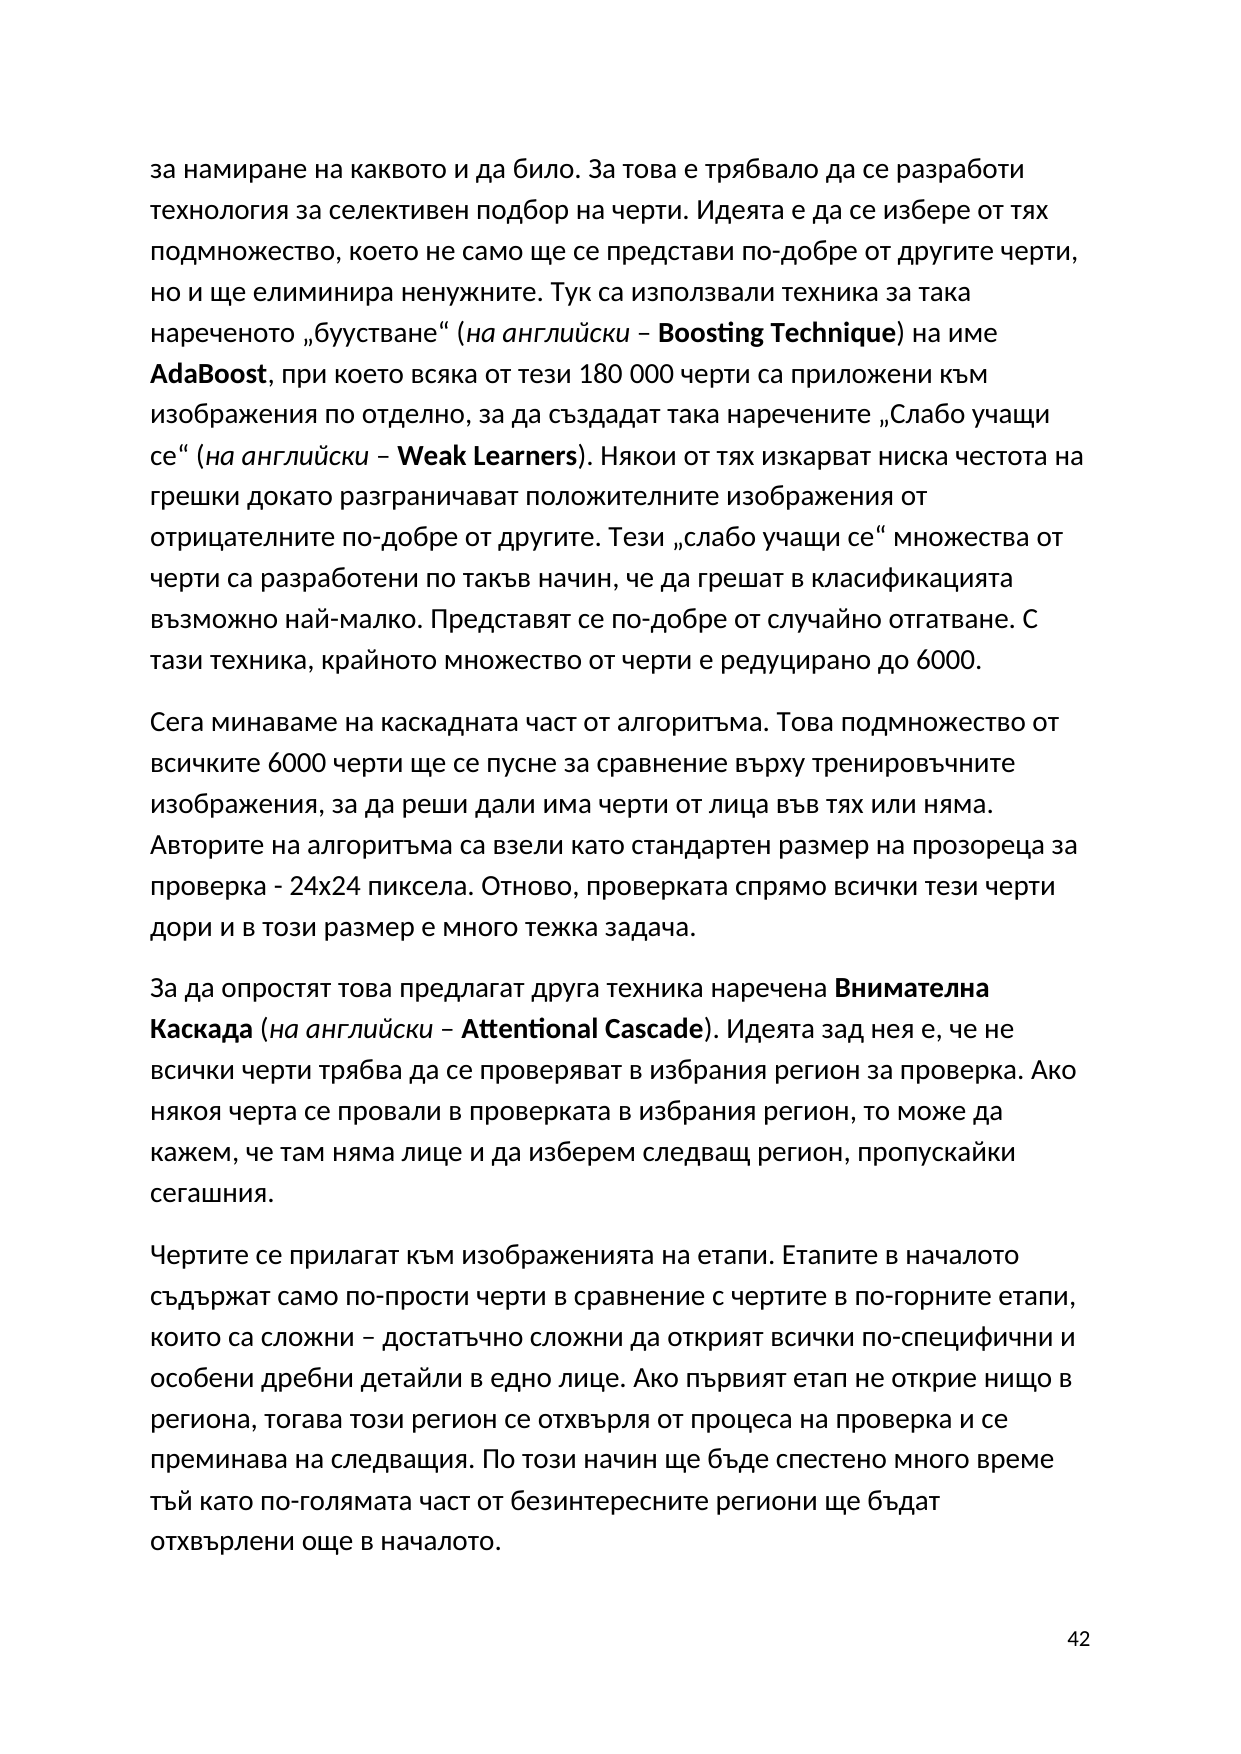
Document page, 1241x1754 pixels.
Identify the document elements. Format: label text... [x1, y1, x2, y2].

text Сега минаваме на каскадната част от алгоритъма. Това подмножество от всичките 6000 черти ще се пусне за сравнение върху тренировъчните изображения, за да реши дали има черти от лица във тях или няма. Авторите на алгоритъма са взели като стандартен размер на прозореца за проверка - 24х24 пиксела. Отново, проверката спрямо всички тези черти дори и в този размер е много тежка задача. [150, 703, 1090, 943]
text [150, 150, 1090, 677]
text За да опростят това предлагат друга техника наречена Внимателна Каскада (на английски – Attentional Cascade). Идеята зад нея е, че не всички черти трябва да се проверяват в избрания регион за проверка. Ако някоя черта се провали в проверката в избрания регион, то може да кажем, че там няма лице и да изберем следващ регион, пропускайки сегашния. [150, 969, 1090, 1210]
text Чертите се прилагат към изображенията на етапи. Етапите в началото съдържат само по-прости черти в сравнение с чертите в по-горните етапи, които са сложни – достатъчно сложни да открият всички по-специфични и особени дребни детайли в едно лице. Ако първият етап не открие нищо в региона, тогава този регион се отхвърля от процеса на проверка и се преминава на следващия. По този начин ще бъде спестено много време тъй като по-голямата част от безинтересните региони ще бъдат отхвърлени още в началото. [150, 1236, 1090, 1558]
